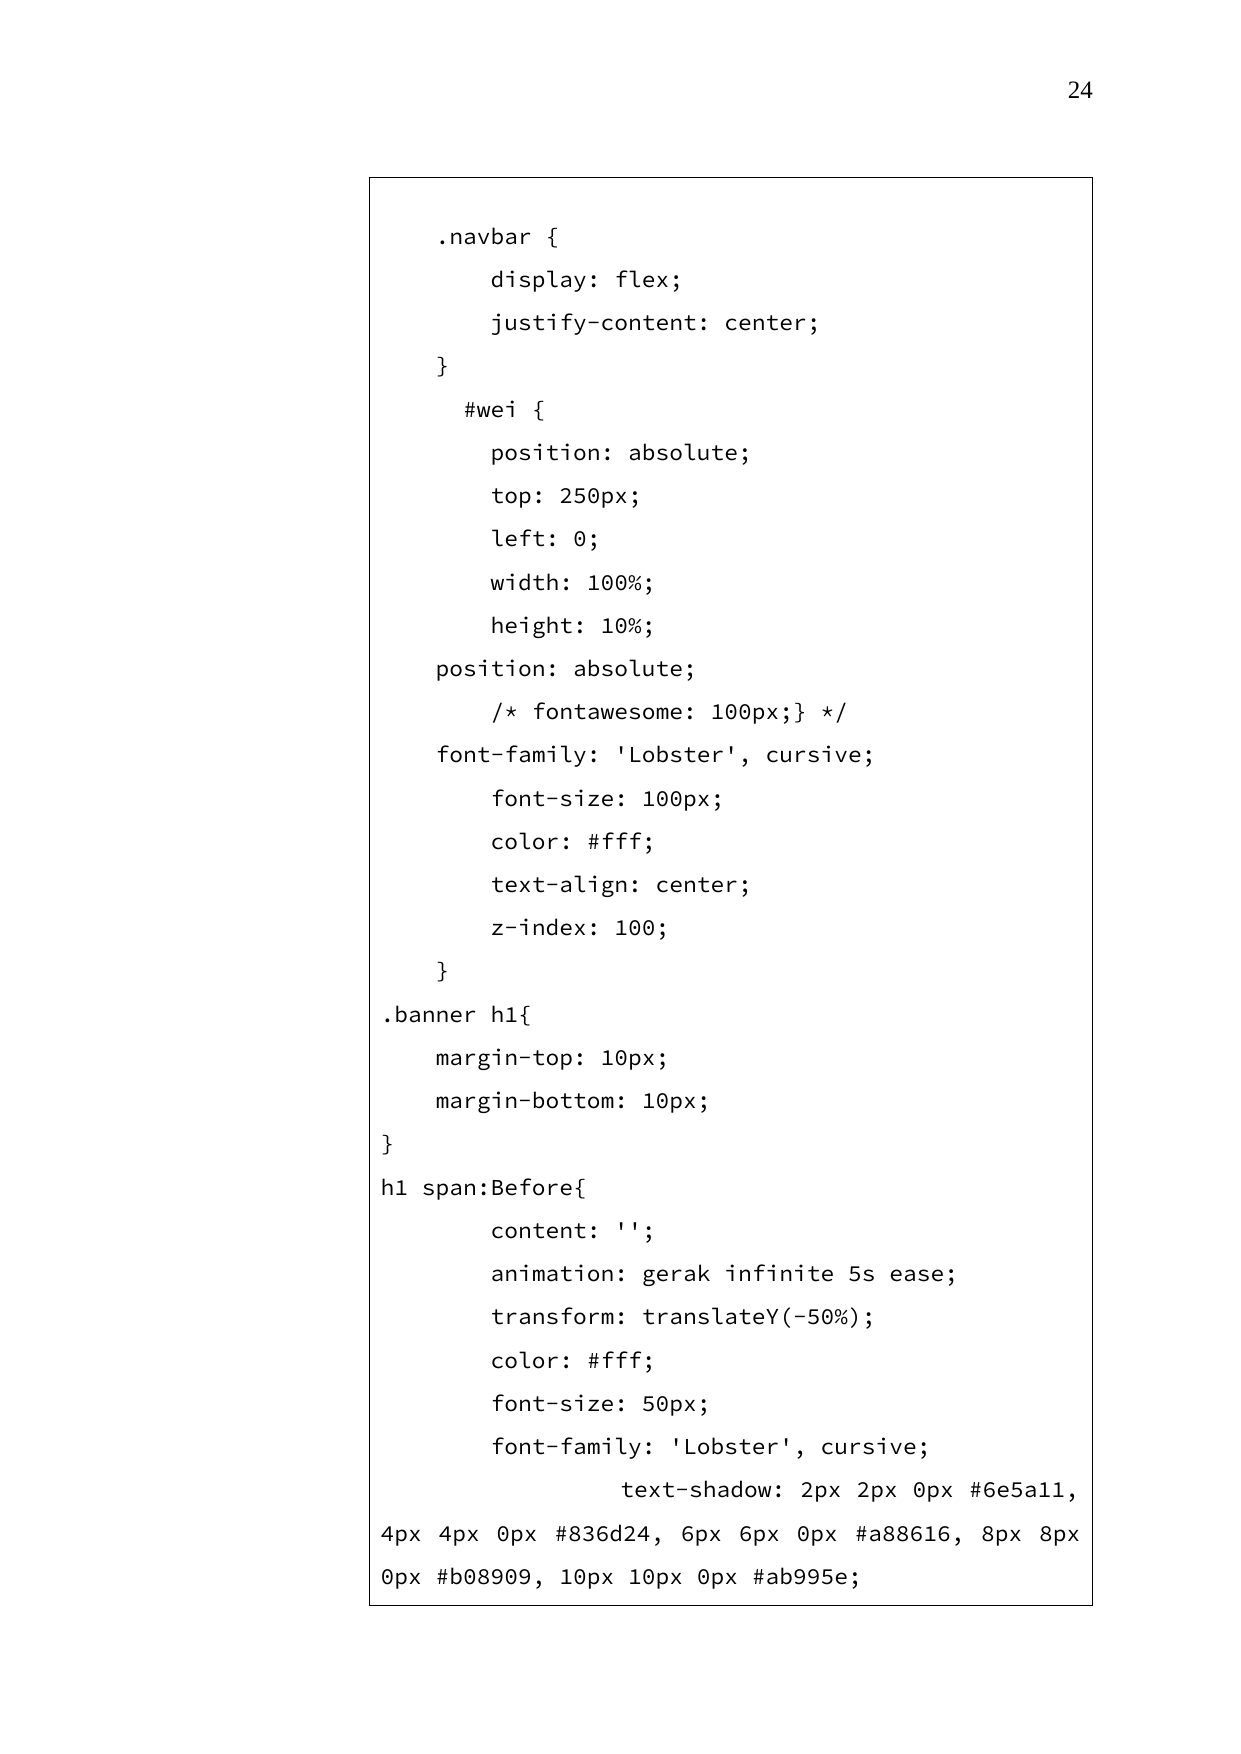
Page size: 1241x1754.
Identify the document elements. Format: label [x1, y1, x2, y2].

table_header [370, 178, 1092, 1605]
